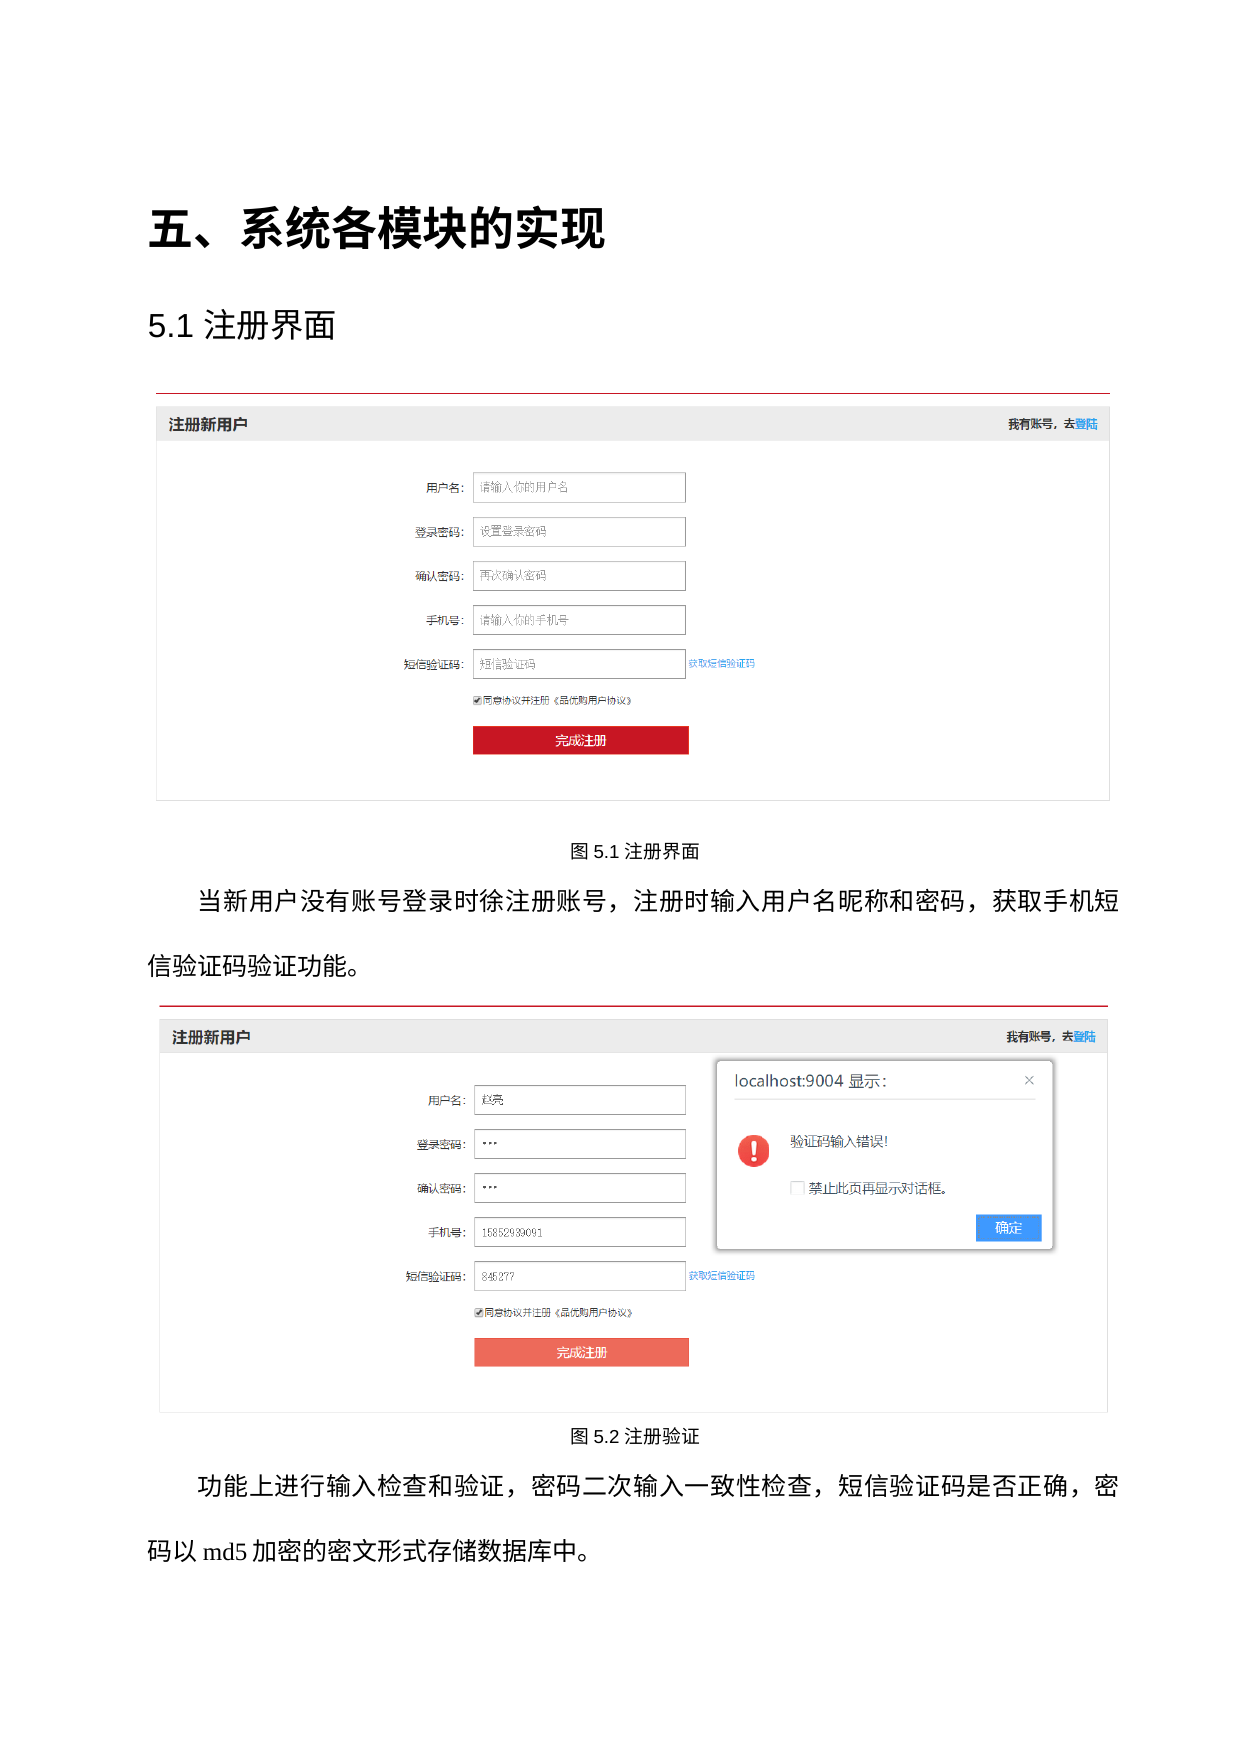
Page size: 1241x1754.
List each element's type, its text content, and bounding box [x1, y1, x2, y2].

subtitle 五、系统各模块的实现 [148, 177, 1122, 274]
picture [147, 997, 1123, 1420]
picture [147, 379, 1123, 816]
text 图 5.1 注册界面 [148, 834, 1122, 867]
subtitle 5.1 注册界面 [148, 291, 1122, 356]
text 图 5.2 注册验证 [148, 1420, 1122, 1452]
text 当新用户没有账号登录时徐注册账号，注册时输入用户名昵称和密码，获取手机短信验证码验证功能。 [148, 867, 1122, 997]
text 功能上进行输入检查和验证，密码二次输入一致性检查，短信验证码是否正确，密码以md5加密的密文形式存储数据库中。 [148, 1452, 1122, 1582]
